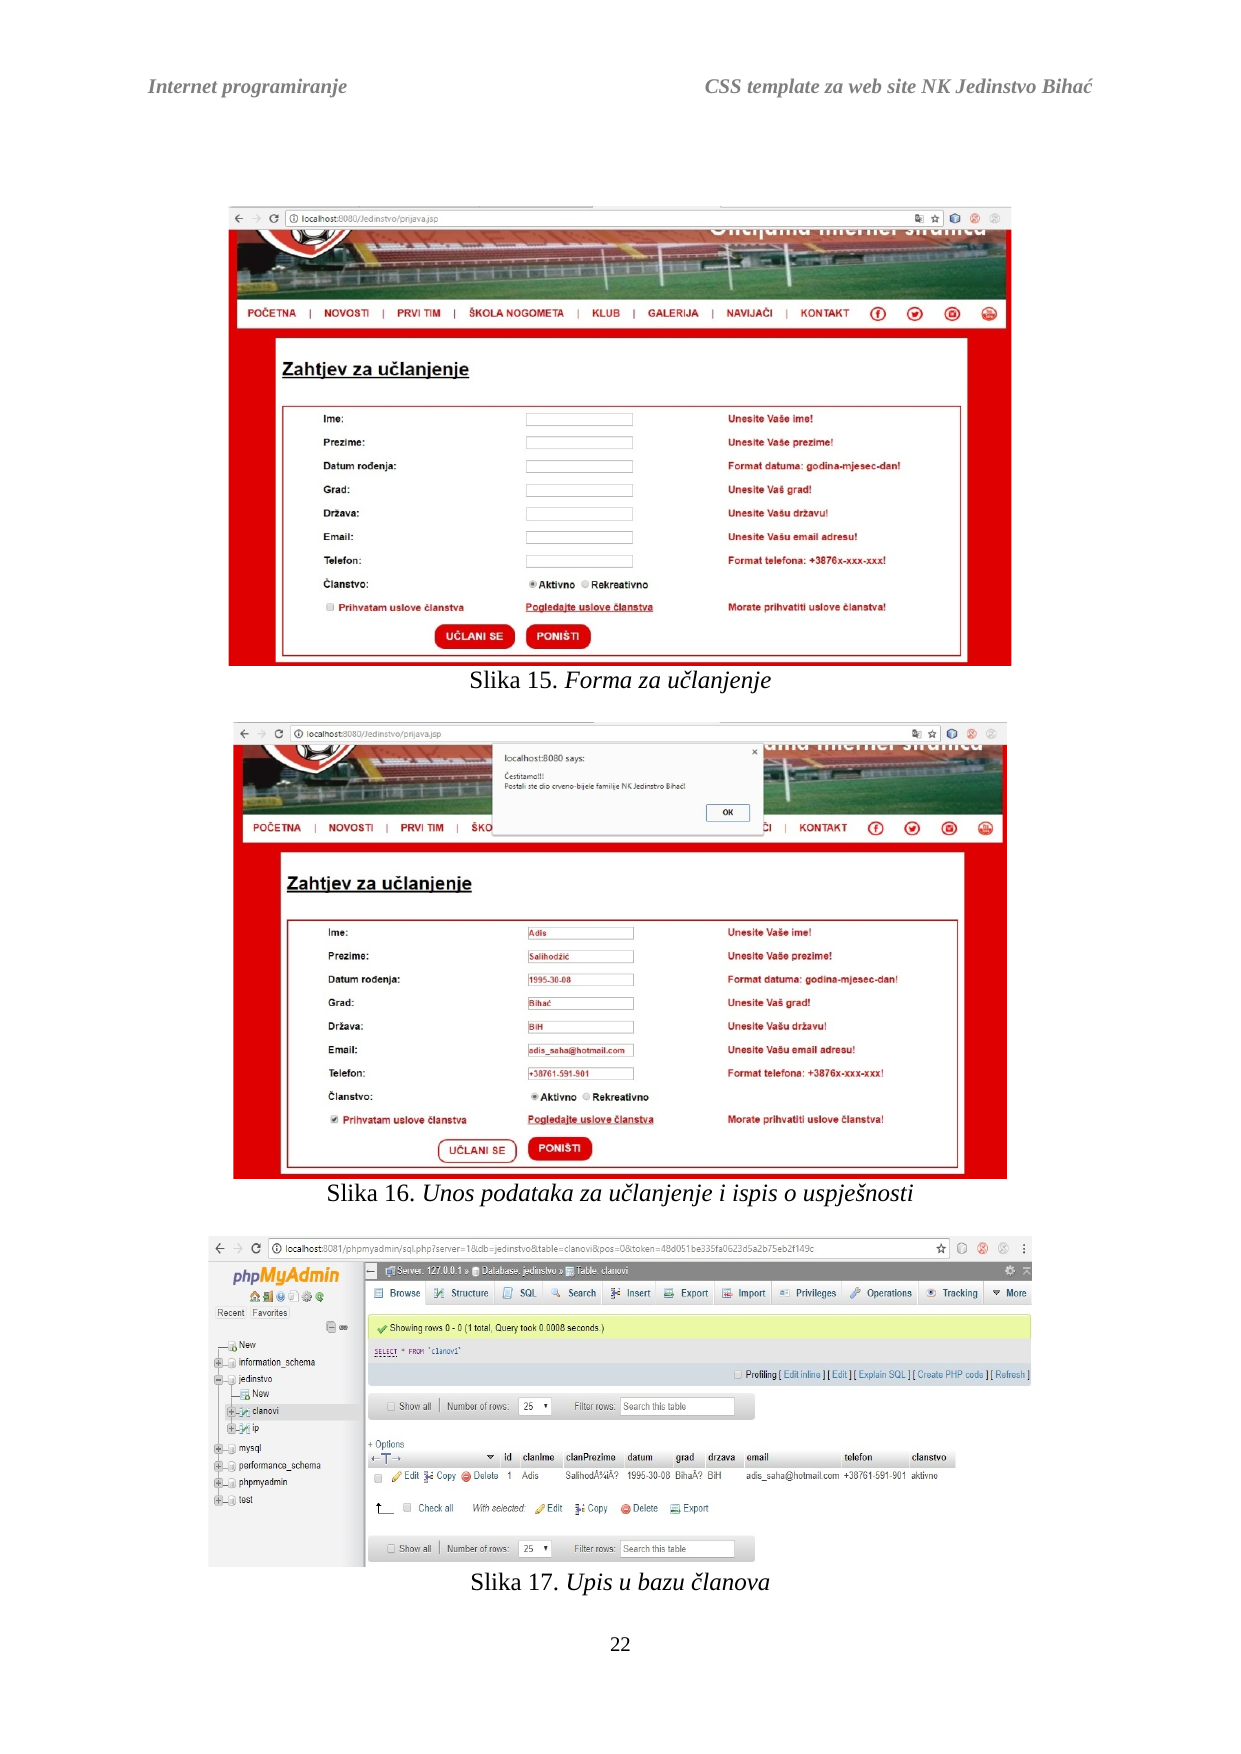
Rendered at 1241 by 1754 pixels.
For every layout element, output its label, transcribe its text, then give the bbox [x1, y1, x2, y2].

text Slika 16. Unos podataka za učlanjenje i ispis o uspješnosti [148, 1178, 1092, 1207]
text Slika 17. Upis u bazu članova [148, 1567, 1092, 1596]
picture [228, 206, 1012, 666]
text Slika 15. Forma za učlanjenje [148, 665, 1092, 694]
picture [208, 1236, 1032, 1567]
picture [233, 722, 1007, 1179]
